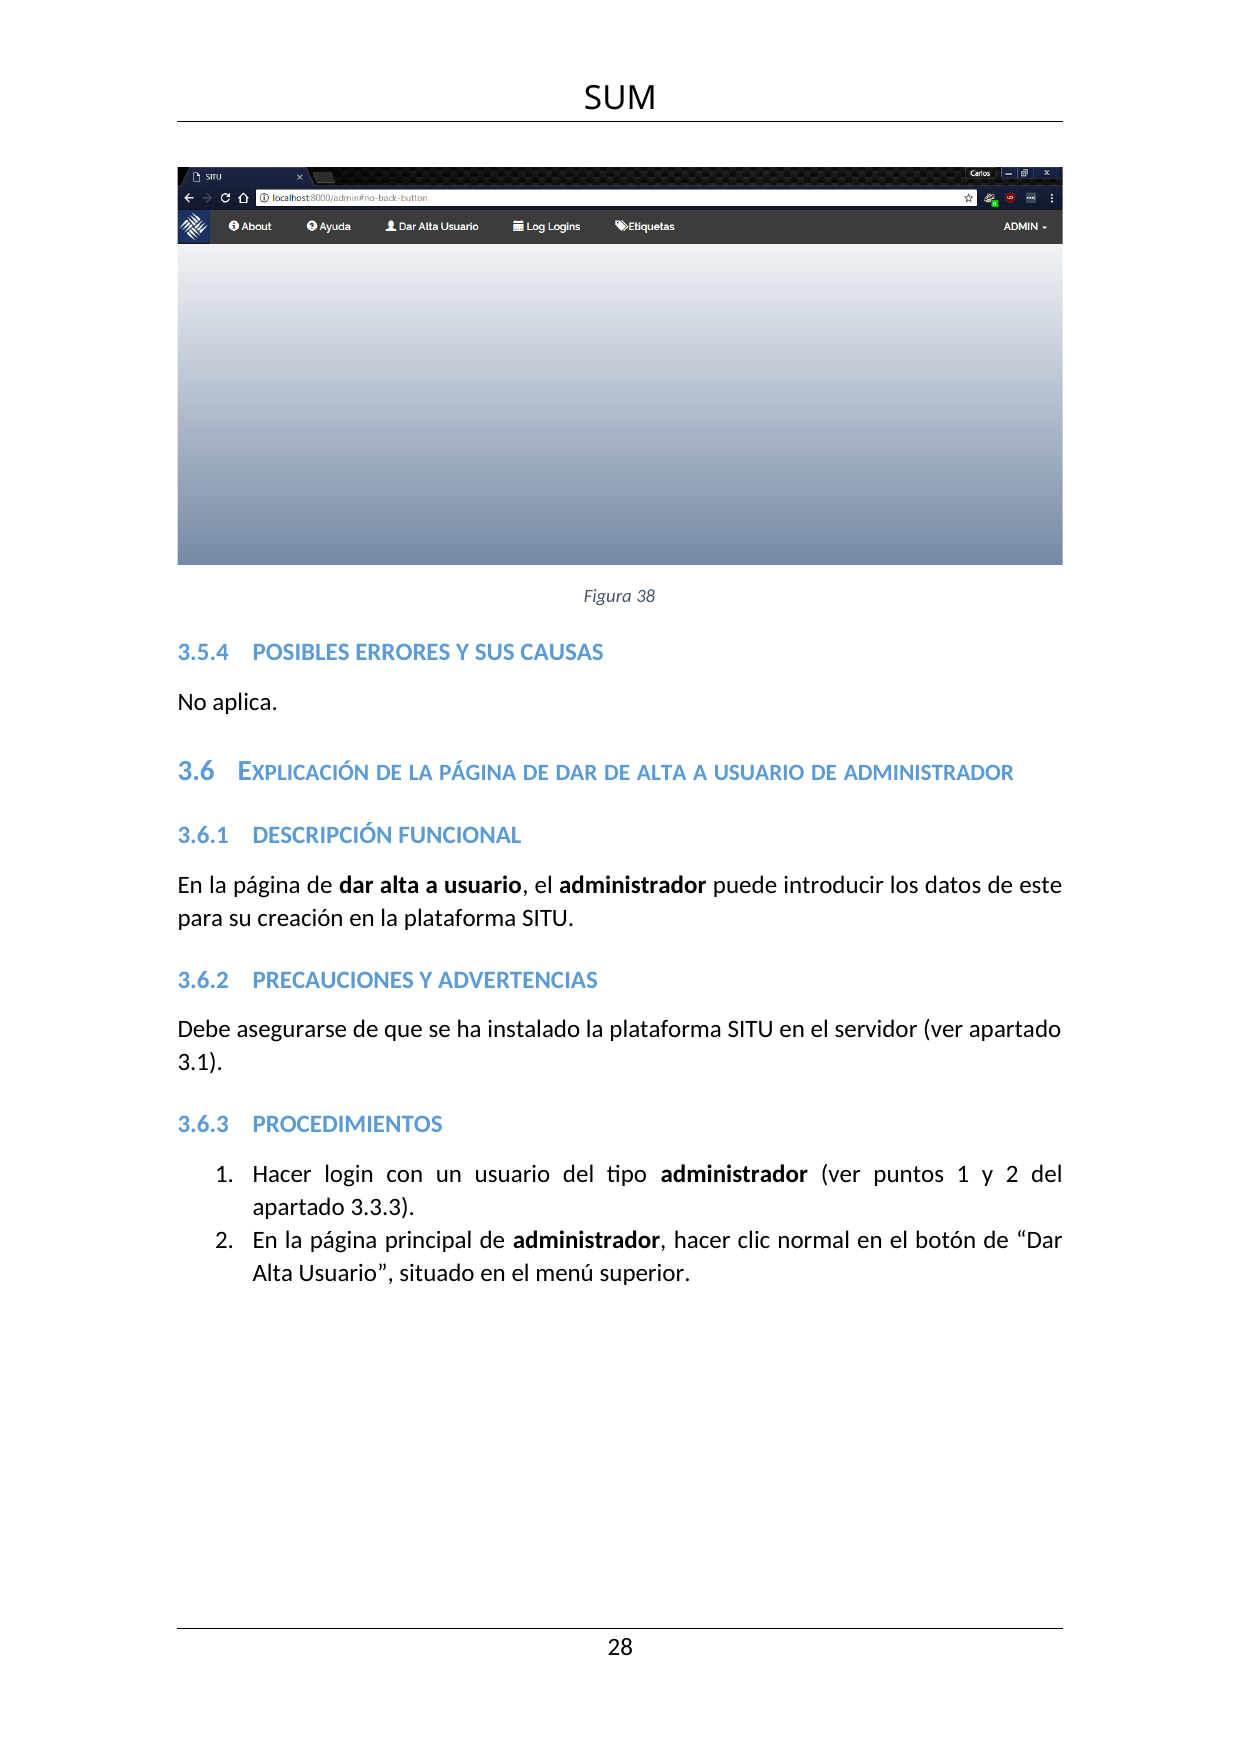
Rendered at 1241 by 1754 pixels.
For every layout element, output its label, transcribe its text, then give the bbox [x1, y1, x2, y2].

subtitle Descripción funcional [177, 819, 1063, 850]
text Figura 38 [177, 584, 1063, 607]
subtitle Posibles errores y sus causas [177, 636, 1063, 667]
subtitle Explicación de la página de dar de alta a usuario de administrador [177, 752, 1063, 787]
text Debe asegurarse de que se ha instalado la plataforma SITU en el servidor (ver apartado 3.1). [177, 1014, 1063, 1077]
subtitle Procedimientos [177, 1109, 1063, 1139]
text No aplica. [177, 686, 1063, 716]
subtitle Precauciones y advertencias [177, 964, 1063, 994]
text En la página de dar alta a usuario, el administrador puede introducir los datos de este para su creación en la plataforma SITU. [177, 869, 1063, 932]
list Hacer login con un usuario del tipo administrador (ver puntos 1 y 2 del apartado 3.3.3). [215, 1158, 1063, 1222]
picture [177, 167, 1063, 565]
list En la página principal de administrador, hacer clic normal en el botón de “Dar Alta Usuario”, situado en el menú superior. [215, 1224, 1063, 1287]
